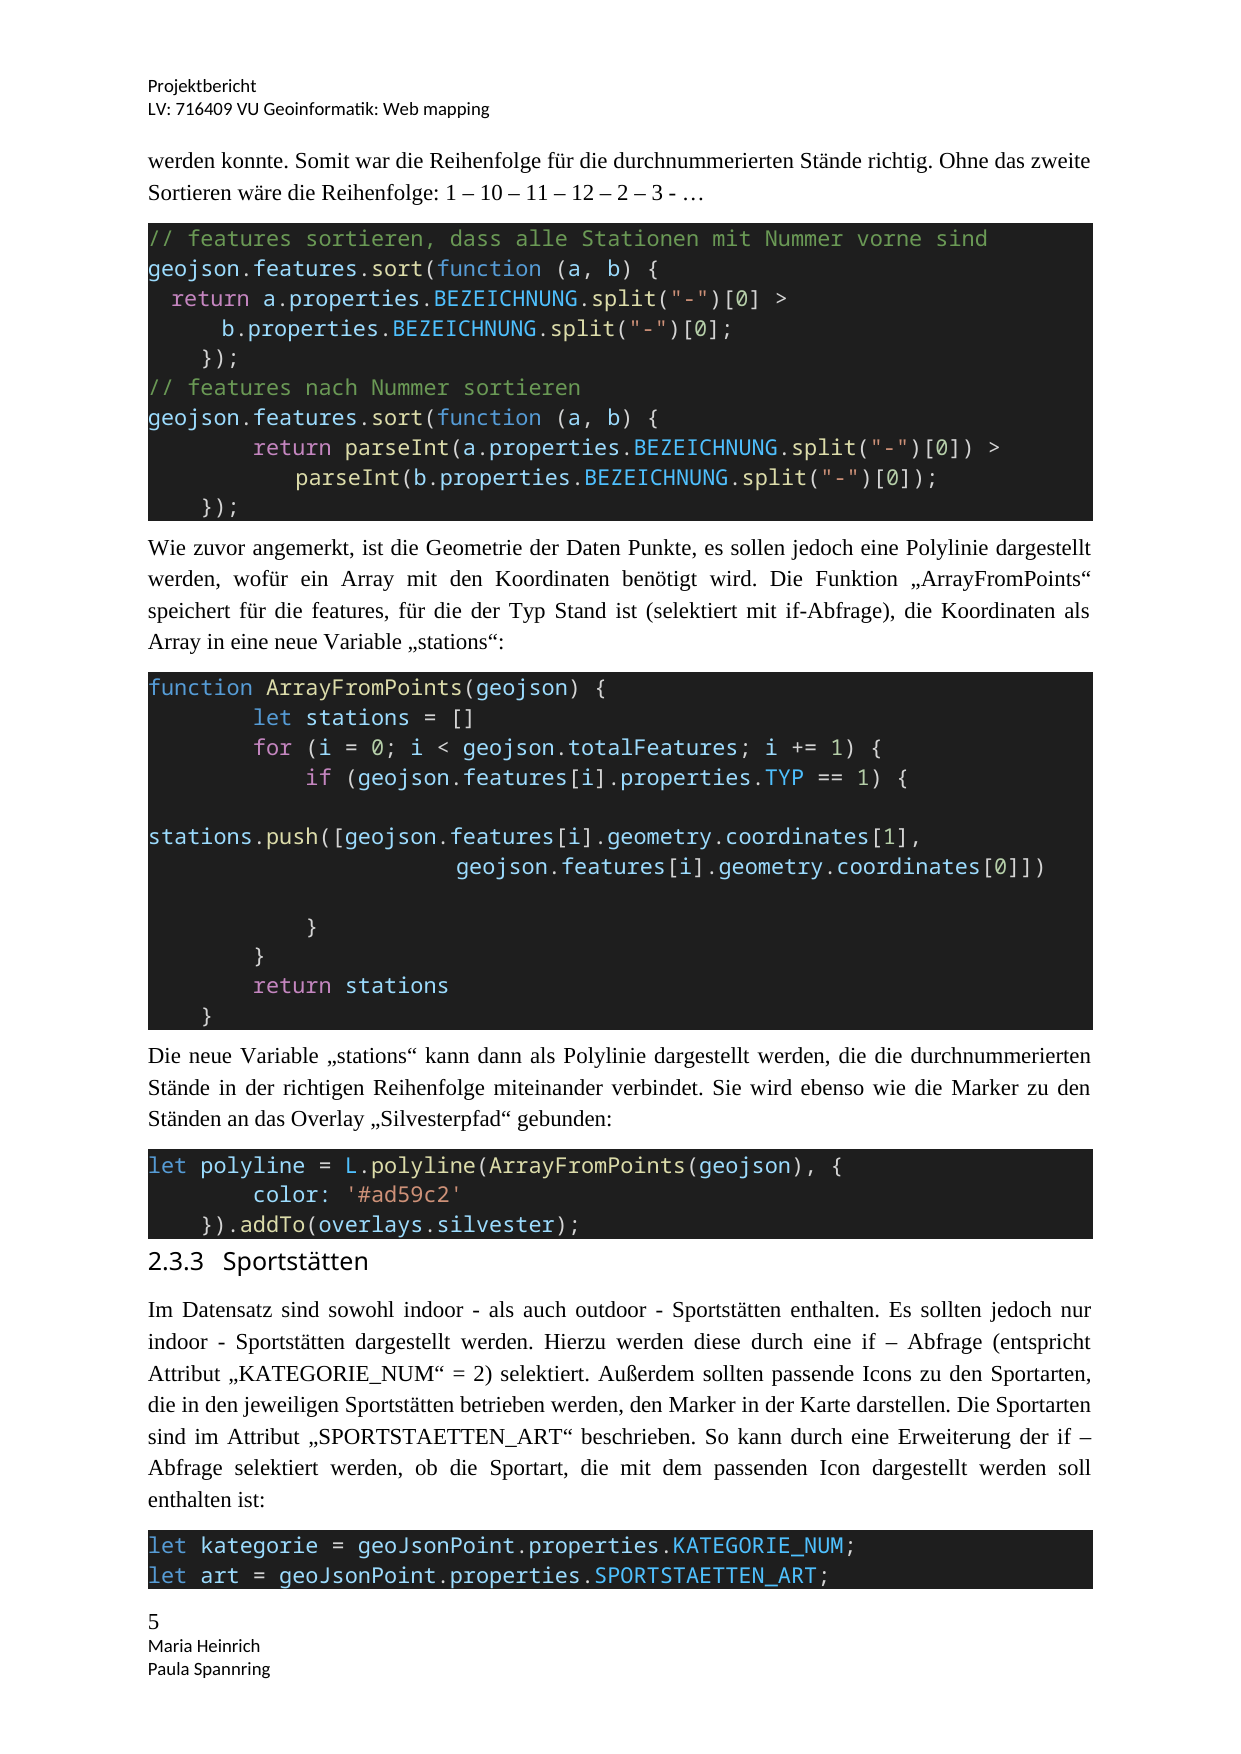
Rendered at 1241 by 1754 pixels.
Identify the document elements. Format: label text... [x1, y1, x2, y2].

subtitle Sportstätten [148, 1243, 1093, 1277]
text b.properties.BEZEICHNUNG.split("-")[0]; [148, 313, 1093, 342]
text Im Datensatz sind sowohl indoor - als auch outdoor - Sportstätten enthalten. Es sollten jedoch nur indoor - Sportstätten dargestellt werden. Hierzu werden diese durch eine if – Abfrage (entspricht Attribut „KATEGORIE_NUM“ = 2) selektiert. Außerdem sollten passende Icons zu den Sportarten, die in den jeweiligen Sportstätten betrieben werden, den Marker in der Karte darstellen. Die Sportarten sind im Attribut „SPORTSTAETTEN_ART“ beschrieben. So kann durch eine Erweiterung der if – Abfrage selektiert werden, ob die Sportart, die mit dem passenden Icon dargestellt werden soll enthalten ist: [148, 1296, 1093, 1512]
text geojson.features[i].geometry.coordinates[0]]) [148, 851, 1093, 881]
text return stations [148, 970, 1093, 1000]
text let kategorie = geoJsonPoint.properties.KATEGORIE_NUM; [148, 1530, 1093, 1560]
text return a.properties.BEZEICHNUNG.split("-")[0] > [148, 283, 1093, 313]
text }).addTo(overlays.silvester); [148, 1209, 1093, 1239]
text stations.push([geojson.features[i].geometry.coordinates[1], [148, 792, 1093, 851]
text Wie zuvor angemerkt, ist die Geometrie der Daten Punkte, es sollen jedoch eine Polylinie dargestellt werden, wofür ein Array mit den Koordinaten benötigt wird. Die Funktion „ArrayFromPoints“ speichert für die features, für die der Typ Stand ist (selektiert mit if-Abfrage), die Koordinaten als Array in eine neue Variable „stations“: [148, 534, 1093, 655]
text let stations = [] [148, 702, 1093, 732]
text if (geojson.features[i].properties.TYP == 1) { [148, 762, 1093, 792]
text geojson.features.sort(function (a, b) { [148, 253, 1093, 283]
text let art = geoJsonPoint.properties.SPORTSTAETTEN_ART; [148, 1560, 1093, 1589]
text // features nach Nummer sortieren [148, 372, 1093, 402]
text for (i = 0; i < geojson.totalFeatures; i += 1) { [148, 732, 1093, 762]
text function ArrayFromPoints(geojson) { [148, 672, 1093, 702]
text parseInt(b.properties.BEZEICHNUNG.split("-")[0]); [148, 462, 1093, 491]
text return parseInt(a.properties.BEZEICHNUNG.split("-")[0]) > [148, 432, 1093, 462]
text // features sortieren, dass alle Stationen mit Nummer vorne sind [148, 223, 1093, 253]
text }); [148, 342, 1093, 372]
text } [148, 911, 1093, 941]
text }); [148, 491, 1093, 521]
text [148, 148, 1093, 206]
text Die neue Variable „stations“ kann dann als Polylinie dargestellt werden, die die durchnummerierten Stände in der richtigen Reihenfolge miteinander verbindet. Sie wird ebenso wie die Marker zu den Ständen an das Overlay „Silvesterpfad“ gebunden: [148, 1042, 1093, 1132]
text color: '#ad59c2' [148, 1179, 1093, 1209]
text } [148, 1000, 1093, 1030]
text let polyline = L.polyline(ArrayFromPoints(geojson), { [148, 1149, 1093, 1179]
text geojson.features.sort(function (a, b) { [148, 402, 1093, 432]
text } [148, 941, 1093, 970]
